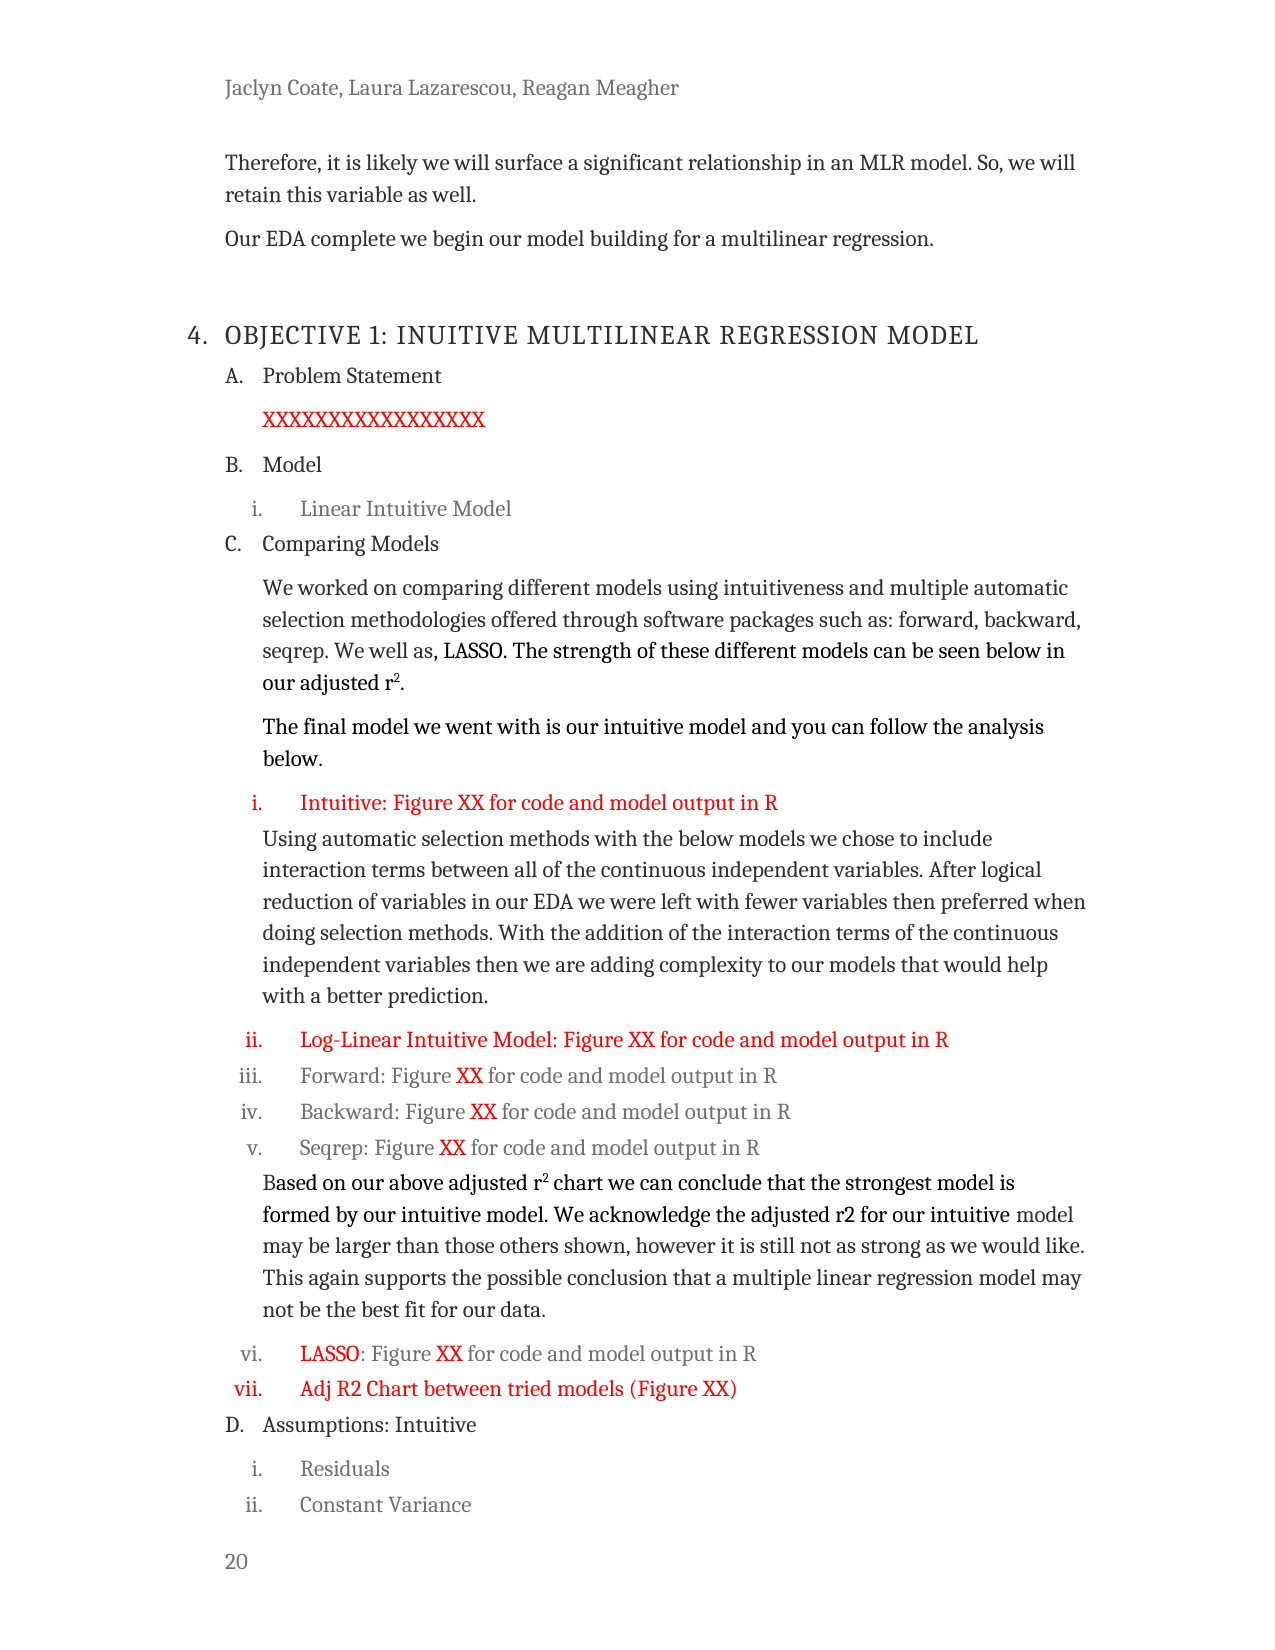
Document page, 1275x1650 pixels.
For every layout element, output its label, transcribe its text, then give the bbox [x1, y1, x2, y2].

subtitle Forward: Figure XX for code and model output in R [262, 1063, 1087, 1089]
subtitle Assumptions: Intuitive [225, 1412, 1087, 1438]
subtitle Residuals [262, 1456, 1087, 1482]
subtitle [225, 150, 1087, 208]
subtitle Seqrep: Figure XX for code and model output in R [262, 1134, 1087, 1161]
subtitle Based on our above adjusted r2 chart we can conclude that the strongest model is formed by our intuitive model. We acknowledge the adjusted r2 for our intuitive model may be larger than those others shown, however it is still not as strong as we would like. This again supports the possible conclusion that a multiple linear regression model may not be the best fit for our data. [262, 1170, 1087, 1323]
subtitle We worked on comparing different models using intuitiveness and multiple automatic selection methodologies offered through software packages such as: forward, backward, seqrep. We well as, LASSO. The strength of these different models can be seen below in our adjusted r2. [262, 575, 1087, 696]
subtitle Problem Statement [225, 363, 1087, 389]
subtitle Using automatic selection methods with the below models we chose to include interaction terms between all of the continuous independent variables. After logical reduction of variables in our EDA we were left with fewer variables then preferred when doing selection methods. With the addition of the interaction terms of the continuous independent variables then we are adding complexity to our models that would help with a better prediction. [262, 825, 1087, 1009]
subtitle Comparing Models [225, 531, 1087, 557]
subtitle XXXXXXXXXXXXXXXXX [262, 407, 1087, 434]
subtitle The final model we went with is our intuitive model and you can follow the analysis below. [262, 714, 1087, 772]
subtitle Linear Intuitive Model [262, 495, 1087, 522]
subtitle Model [225, 451, 1087, 478]
subtitle Our EDA complete we begin our model building for a multilinear regression. [225, 226, 1087, 252]
subtitle Intuitive: Figure XX for code and model output in R [262, 789, 1087, 816]
subtitle Adj R2 Chart between tried models (Figure XX) [262, 1376, 1087, 1402]
subtitle Objective 1: inuitive multilinear regression model [187, 320, 1087, 351]
subtitle Backward: Figure XX for code and model output in R [262, 1099, 1087, 1125]
subtitle Log-Linear Intuitive Model: Figure XX for code and model output in R [262, 1027, 1087, 1053]
subtitle Constant Variance [262, 1492, 1087, 1518]
subtitle LASSO: Figure XX for code and model output in R [262, 1340, 1087, 1367]
